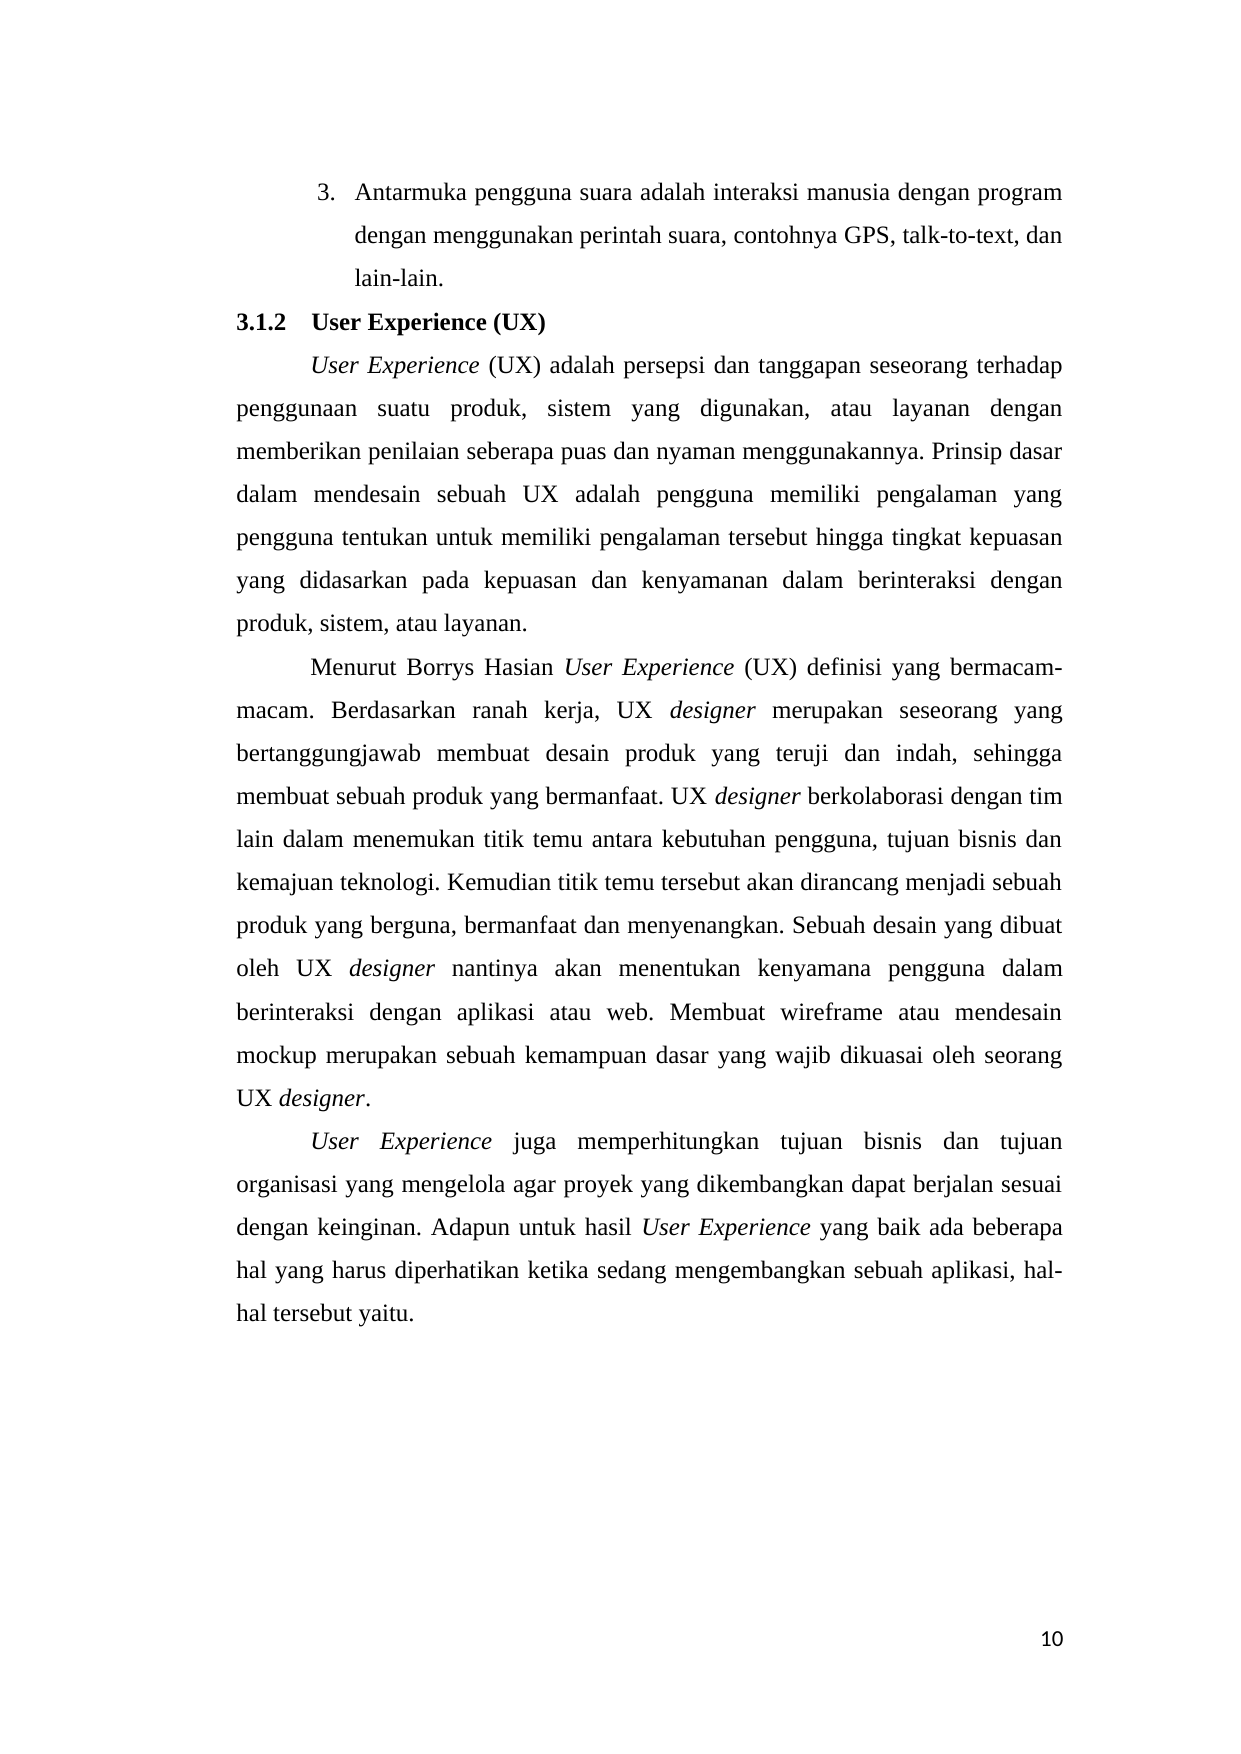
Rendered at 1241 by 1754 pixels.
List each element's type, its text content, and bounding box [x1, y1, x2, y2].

text User Experience (UX) adalah persepsi dan tanggapan seseorang terhadap penggunaan suatu produk, sistem yang digunakan, atau layanan dengan memberikan penilaian seberapa puas dan nyaman menggunakannya. Prinsip dasar dalam mendesain sebuah UX adalah pengguna memiliki pengalaman yang pengguna tentukan untuk memiliki pengalaman tersebut hingga tingkat kepuasan yang didasarkan pada kepuasan dan kenyamanan dalam berinteraksi dengan produk, sistem, atau layanan. [236, 350, 1063, 637]
list Antarmuka pengguna suara adalah interaksi manusia dengan program dengan menggunakan perintah suara, contohnya GPS, talk-to-text, dan lain-lain. [317, 177, 1063, 292]
text User Experience juga memperhitungkan tujuan bisnis dan tujuan organisasi yang mengelola agar proyek yang dikembangkan dapat berjalan sesuai dengan keinginan. Adapun untuk hasil User Experience yang baik ada beberapa hal yang harus diperhatikan ketika sedang mengembangkan sebuah aplikasi, hal-hal tersebut yaitu. [236, 1126, 1063, 1327]
subtitle 3.1.2 User Experience (UX) [236, 307, 1063, 335]
text Menurut Borrys Hasian User Experience (UX) definisi yang bermacam-macam. Berdasarkan ranah kerja, UX designer merupakan seseorang yang bertanggungjawab membuat desain produk yang teruji dan indah, sehingga membuat sebuah produk yang bermanfaat. UX designer berkolaborasi dengan tim lain dalam menemukan titik temu antara kebutuhan pengguna, tujuan bisnis dan kemajuan teknologi. Kemudian titik temu tersebut akan dirancang menjadi sebuah produk yang berguna, bermanfaat dan menyenangkan. Sebuah desain yang dibuat oleh UX designer nantinya akan menentukan kenyamana pengguna dalam berinteraksi dengan aplikasi atau web. Membuat wireframe atau mendesain mockup merupakan sebuah kemampuan dasar yang wajib dikuasai oleh seorang UX designer. [236, 652, 1063, 1112]
